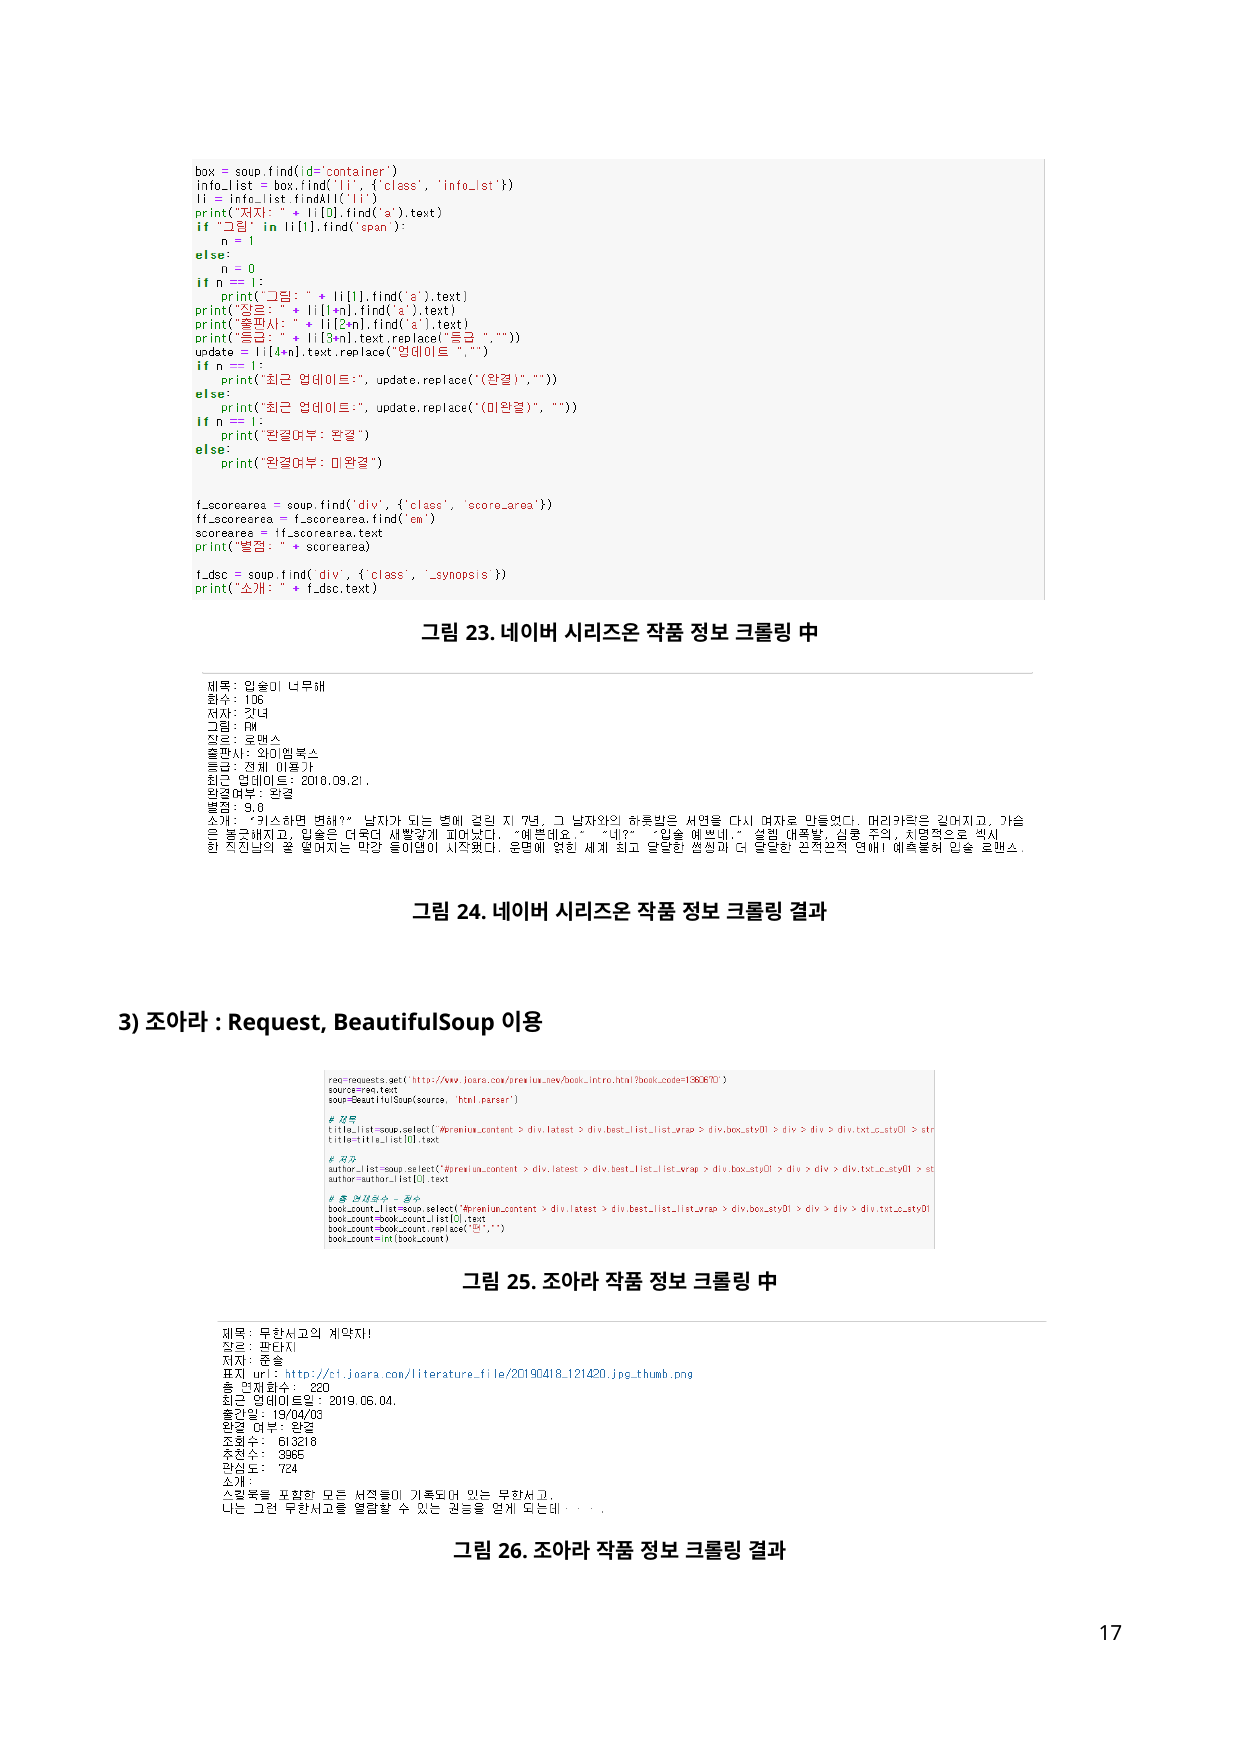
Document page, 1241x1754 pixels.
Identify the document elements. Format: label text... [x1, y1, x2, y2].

text 3) 조아라 : Request, BeautifulSoup 이용 [118, 1004, 1122, 1037]
picture [193, 672, 1047, 879]
picture [324, 1070, 937, 1249]
picture [192, 159, 1049, 600]
picture [211, 1321, 1050, 1518]
